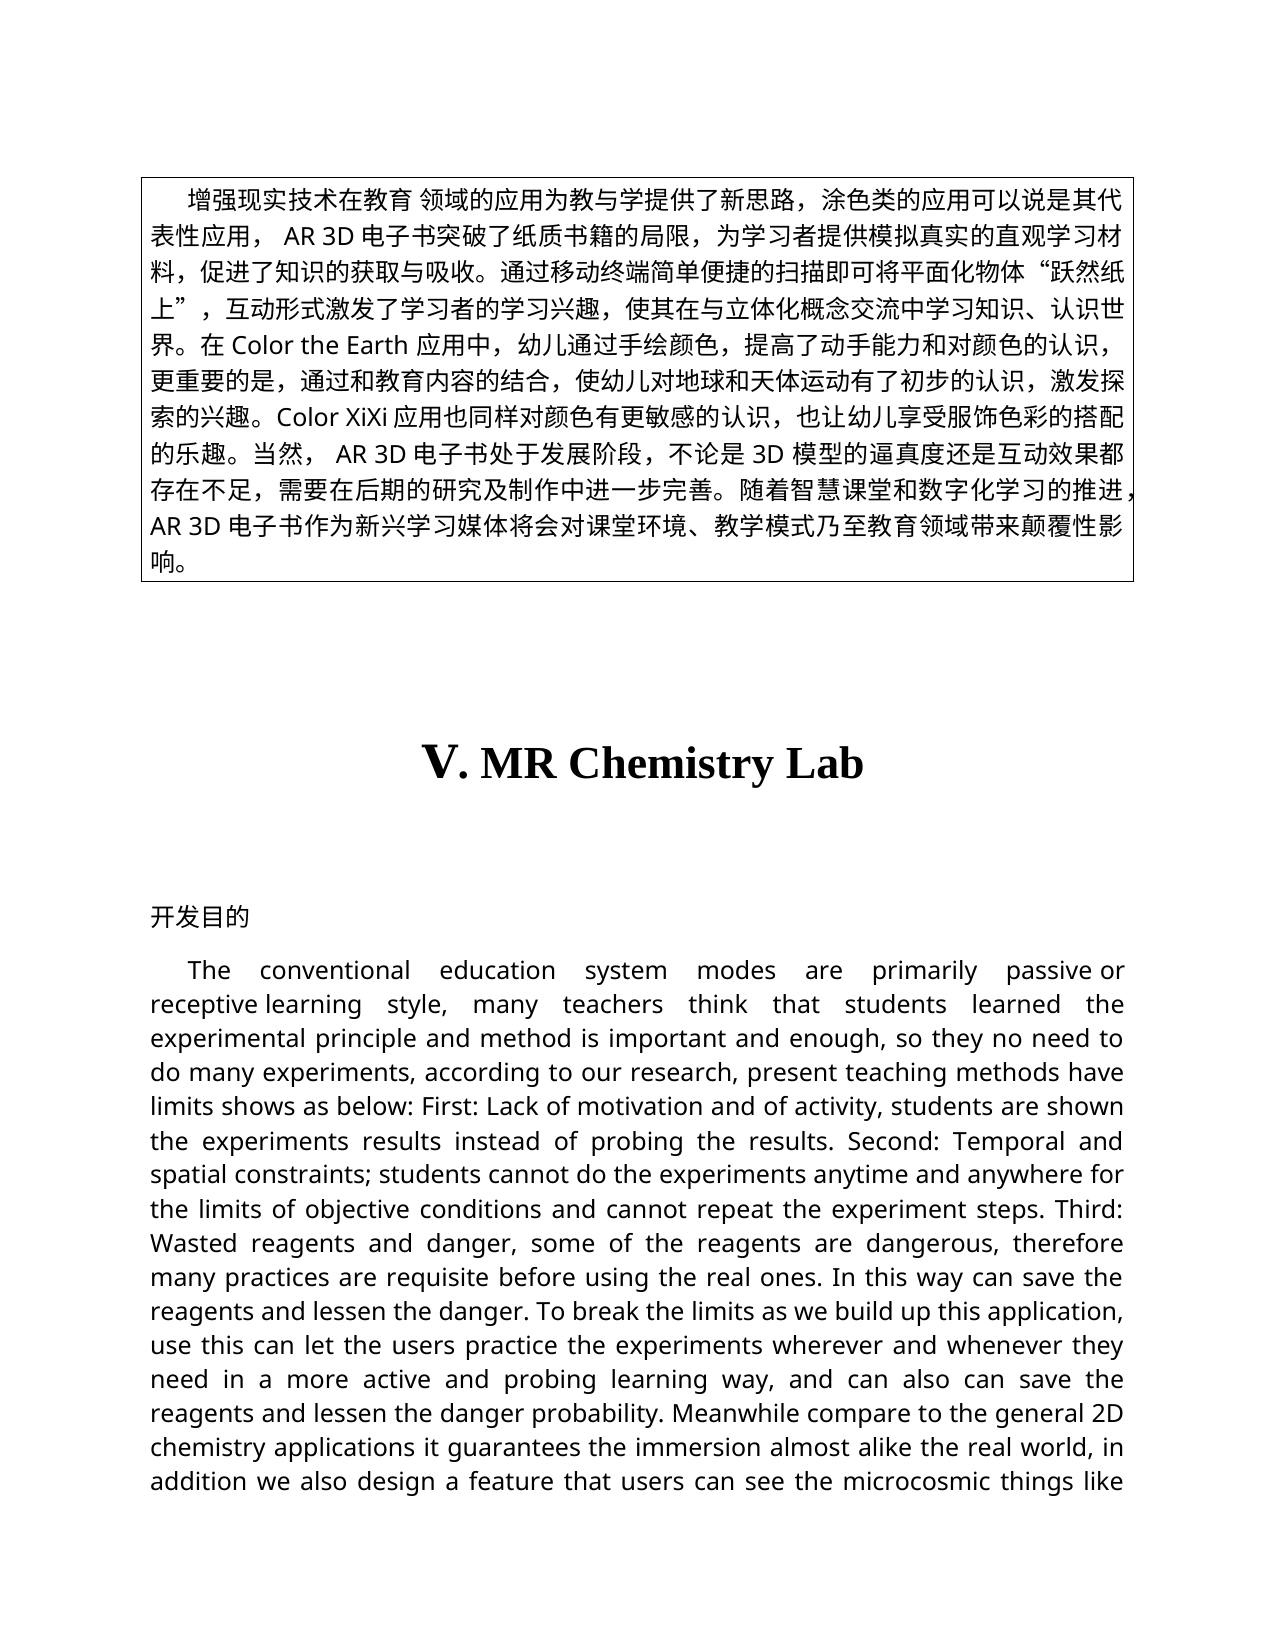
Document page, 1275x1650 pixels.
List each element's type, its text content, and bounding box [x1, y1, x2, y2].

text 开发目的 [150, 897, 1125, 933]
text Ⅴ. MR Chemistry Lab [150, 736, 1125, 788]
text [150, 953, 1125, 1498]
text 增强现实技术在教育 领域的应用为教与学提供了新思路，涂色类的应用可以说是其代表性应用， AR 3D电子书突破了纸质书籍的局限，为学习者提供模拟真实的直观学习材料，促进了知识的获取与吸收。通过移动终端简单便捷的扫描即可将平面化物体“跃然纸上”，互动形式激发了学习者的学习兴趣，使其在与立体化概念交流中学习知识、认识世界。在Color the Earth 应用中，幼儿通过手绘颜色，提高了动手能力和对颜色的认识，更重要的是，通过和教育内容的结合，使幼儿对地球和天体运动有了初步的认识，激发探索的兴趣。Color XiXi应用也同样对颜色有更敏感的认识，也让幼儿享受服饰色彩的搭配的乐趣。当然， AR 3D电子书处于发展阶段，不论是 3D 模型的逼真度还是互动效果都存在不足，需要在后期的研究及制作中进一步完善。随着智慧课堂和数字化学习的推进，AR 3D电子书作为新兴学习媒体将会对课堂环境、教学模式乃至教育领域带来颠覆性影响。 [142, 178, 1133, 581]
